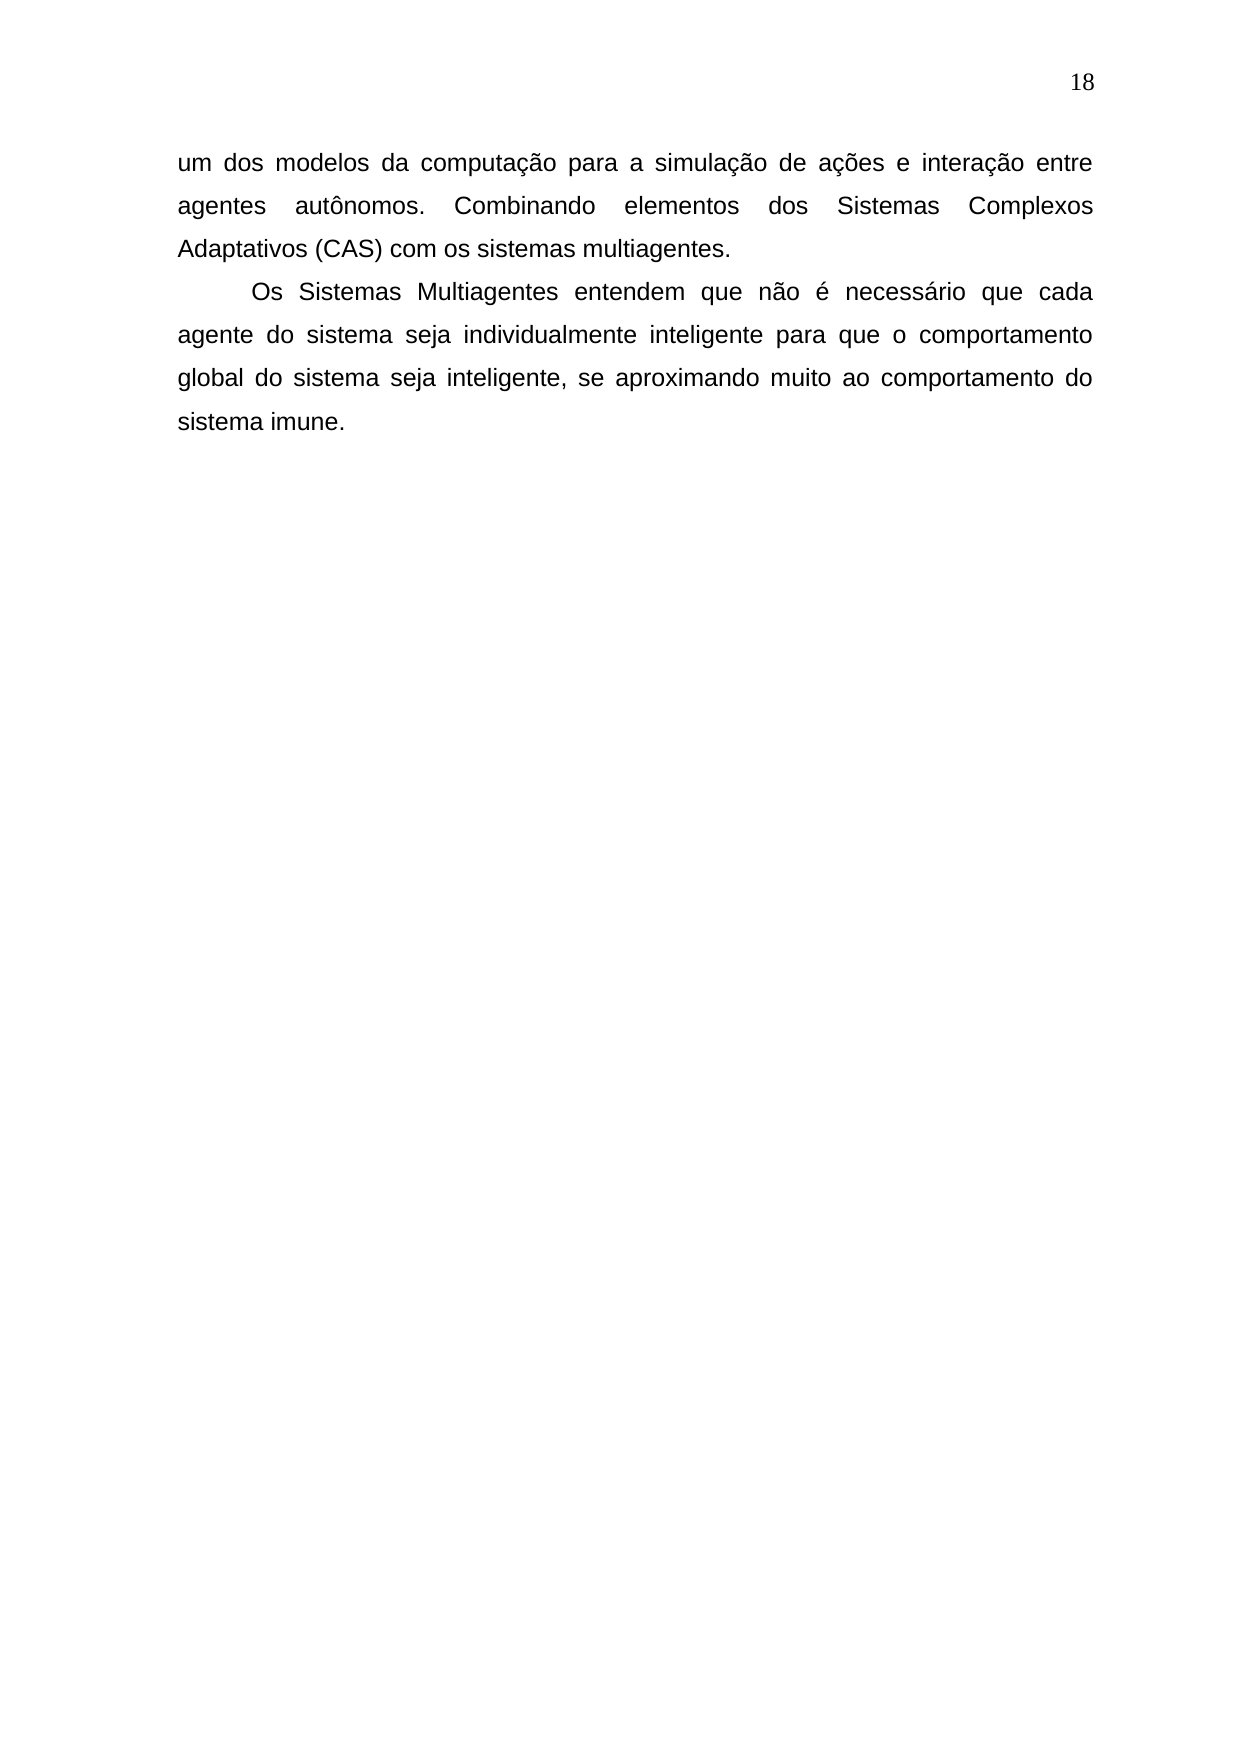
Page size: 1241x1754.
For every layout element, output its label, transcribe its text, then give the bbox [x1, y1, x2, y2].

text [177, 148, 1094, 263]
text Os Sistemas Multiagentes entendem que não é necessário que cada agente do sistema seja individualmente inteligente para que o comportamento global do sistema seja inteligente, se aproximando muito ao comportamento do sistema imune. [177, 277, 1094, 435]
